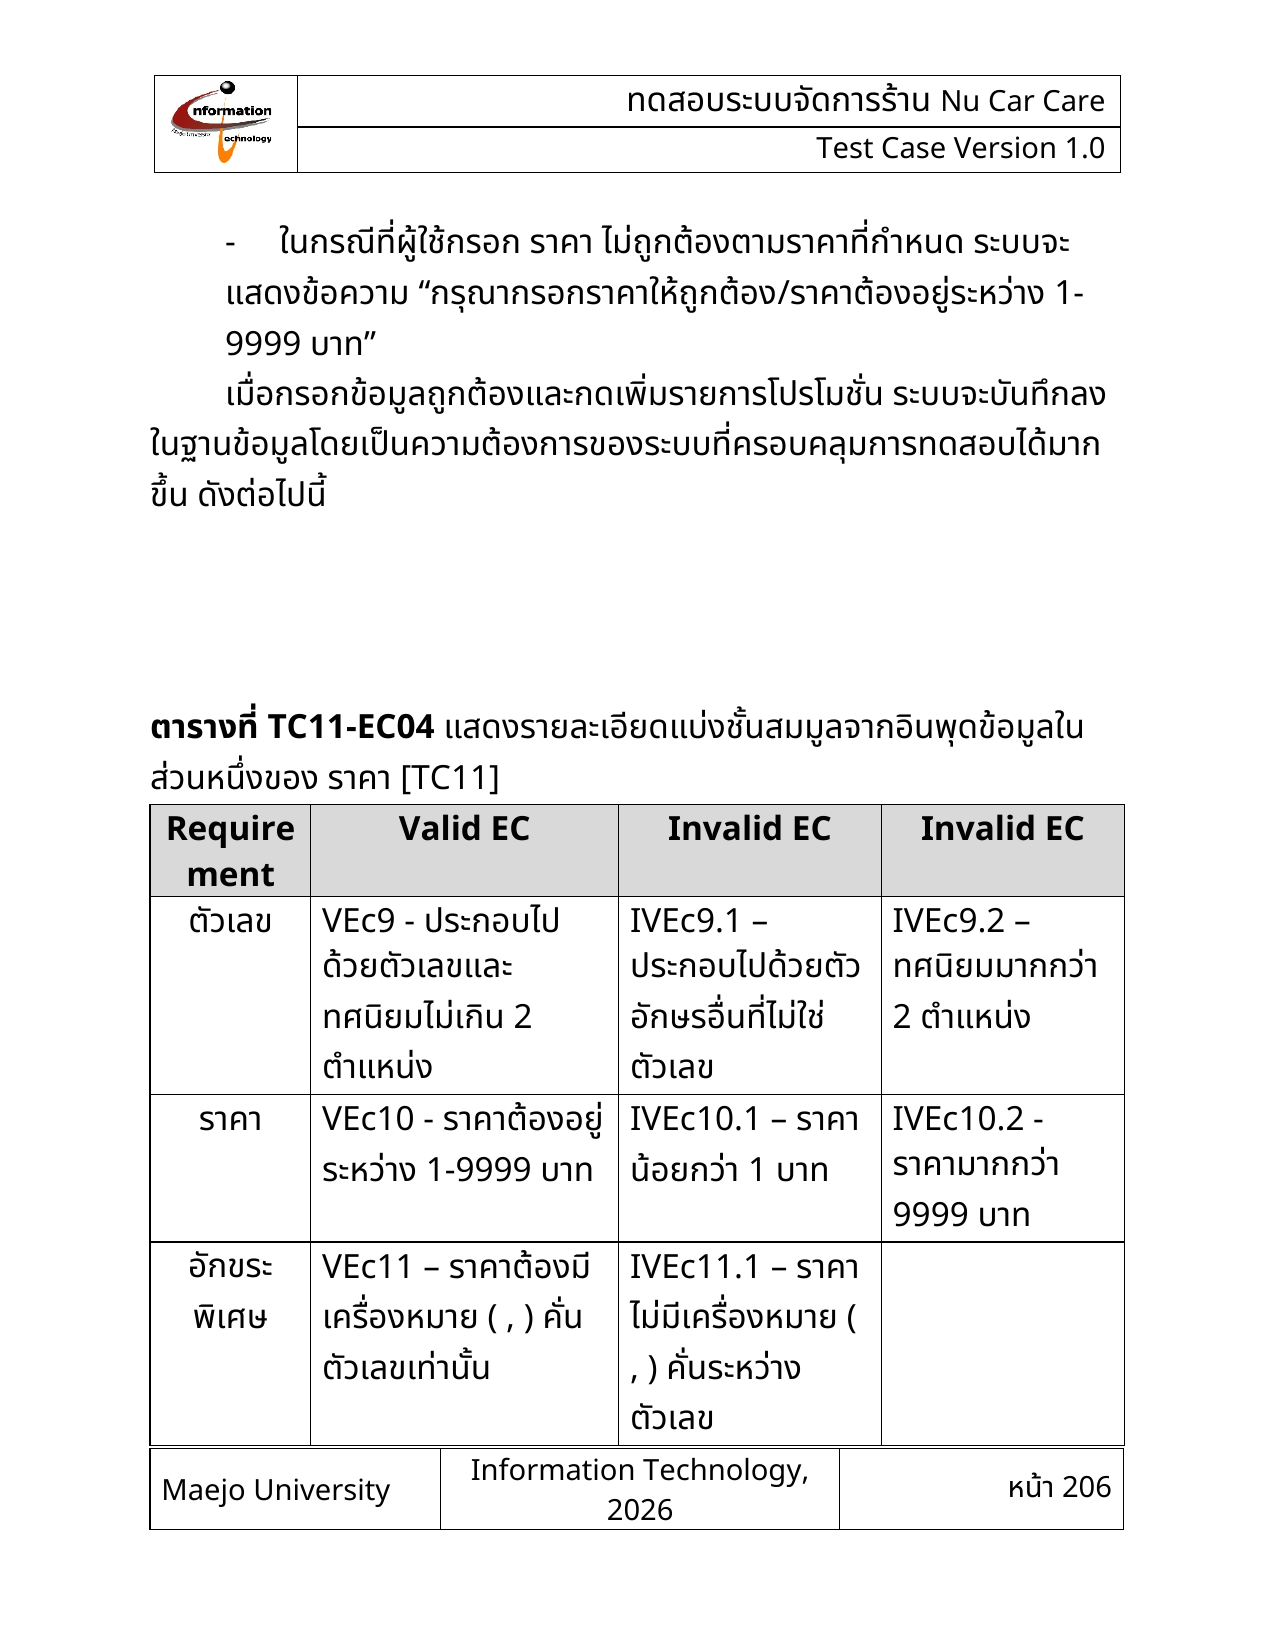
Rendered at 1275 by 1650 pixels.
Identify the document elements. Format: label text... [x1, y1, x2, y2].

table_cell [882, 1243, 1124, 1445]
text ตารางที่ TC11-EC04 แสดงรายละเอียดแบ่งชั้นสมมูลจากอินพุดข้อมูลในส่วนหนึ่งของ ราคา [TC11] [150, 703, 1125, 804]
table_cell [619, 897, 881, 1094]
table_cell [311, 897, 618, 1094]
text - ในกรณีที่ผู้ใช้กรอก ราคา ไม่ถูกต้องตามราคาที่กำหนด ระบบจะแสดงข้อความ “กรุณากรอกราคาให้ถูกต้อง/ราคาต้องอยู่ระหว่าง 1-9999 บาท” [225, 218, 1125, 370]
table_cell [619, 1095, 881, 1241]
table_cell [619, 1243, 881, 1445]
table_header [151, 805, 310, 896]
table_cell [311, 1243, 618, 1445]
text เมื่อกรอกข้อมูลถูกต้องและกดเพิ่มรายการโปรโมชั่น ระบบจะบันทึกลงในฐานข้อมูลโดยเป็นความต้องการของระบบที่ครอบคลุมการทดสอบได้มากขึ้น ดังต่อไปนี้ [150, 370, 1125, 521]
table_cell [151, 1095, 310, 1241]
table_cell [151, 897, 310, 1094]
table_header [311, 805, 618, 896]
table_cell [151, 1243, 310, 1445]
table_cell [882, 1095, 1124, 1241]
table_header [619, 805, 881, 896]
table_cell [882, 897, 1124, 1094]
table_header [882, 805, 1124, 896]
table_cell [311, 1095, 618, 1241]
picture [170, 81, 272, 163]
